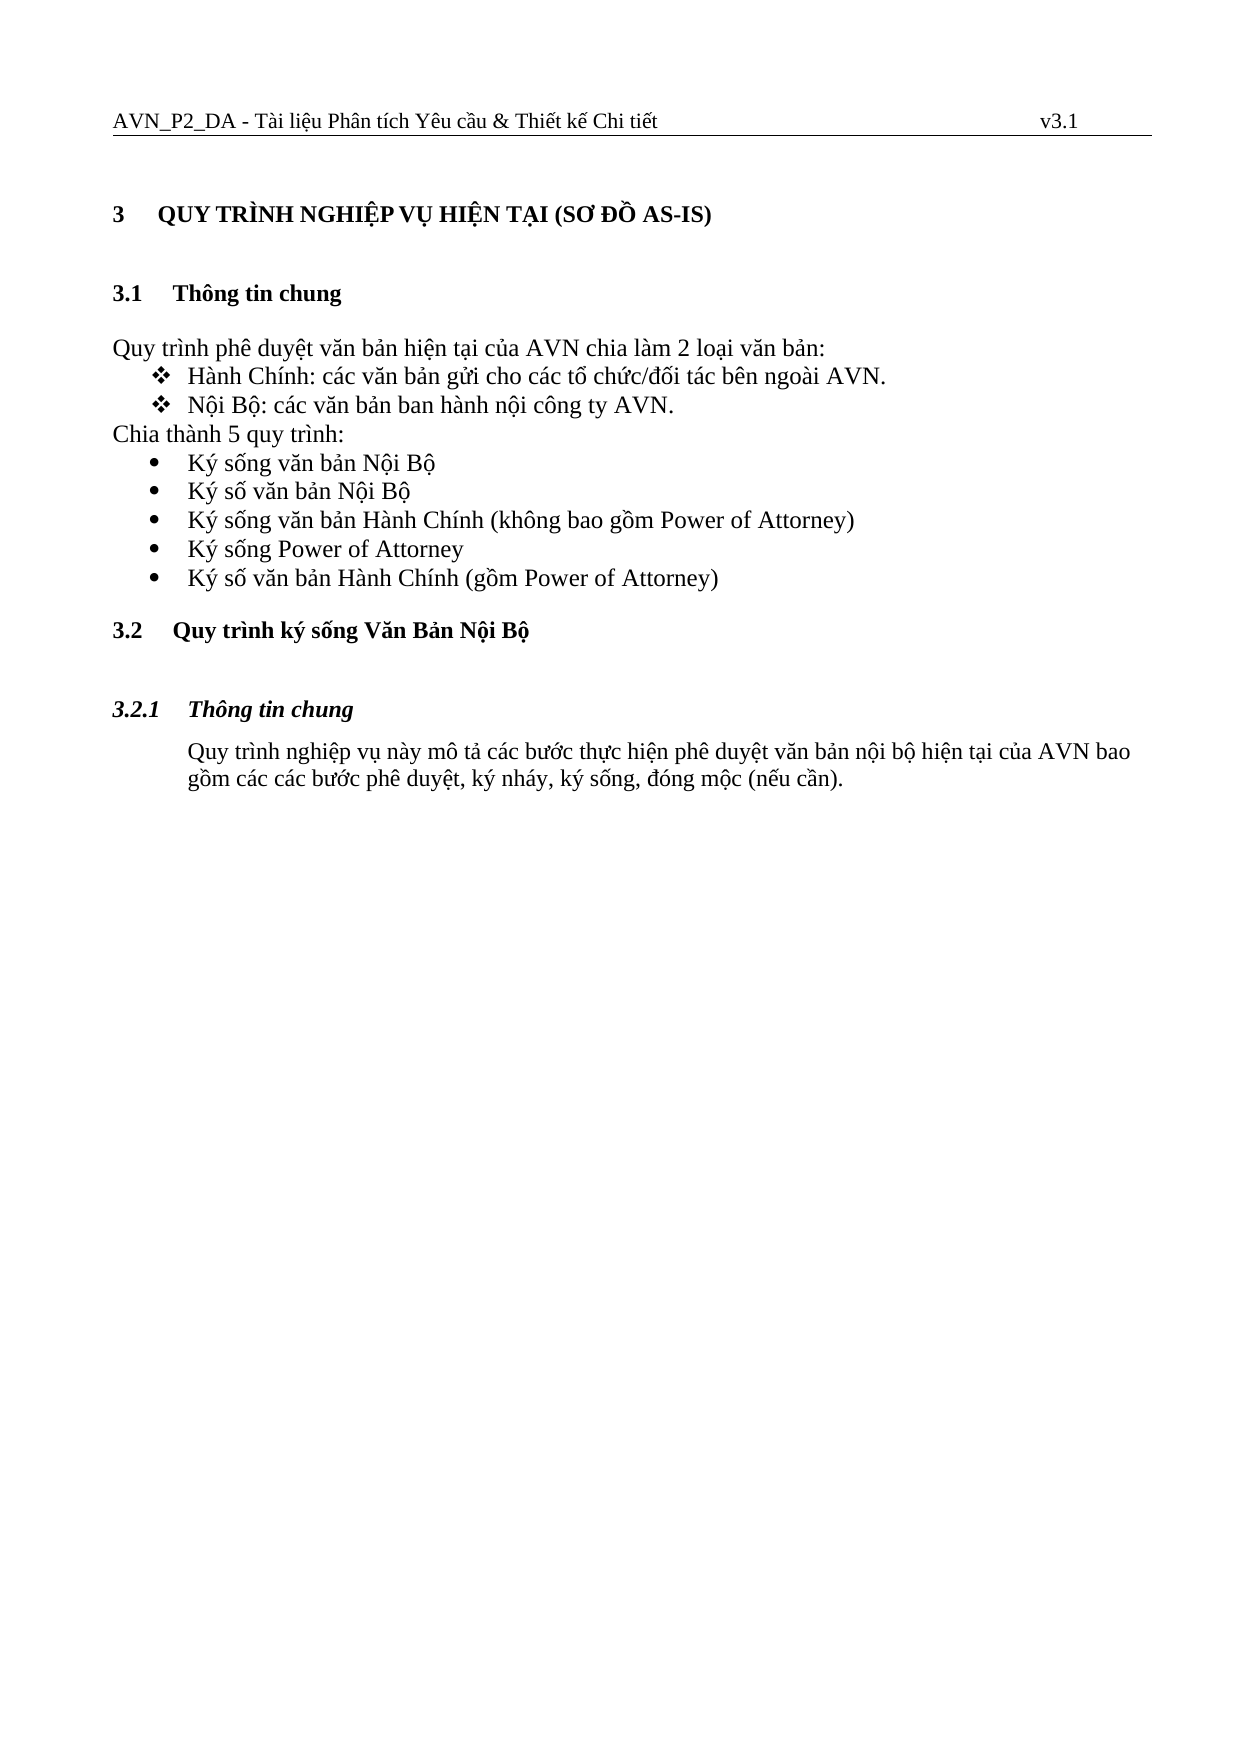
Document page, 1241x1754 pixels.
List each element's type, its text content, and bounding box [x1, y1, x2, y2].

text Quy trình nghiệp vụ này mô tả các bước thực hiện phê duyệt văn bản nội bộ hiện tại của AVN bao gồm các các bước phê duyệt, ký nháy, ký sống, đóng mộc (nếu cần). [187, 737, 1152, 792]
text Chia thành 5 quy trình: [112, 419, 1152, 448]
subtitle Quy trình ký sống Văn Bản Nội Bộ [112, 616, 1152, 644]
subtitle Thông tin chung [112, 695, 1152, 723]
list Ký số văn bản Nội Bộ [150, 476, 1152, 505]
list Nội Bộ: các văn bản ban hành nội công ty AVN. [150, 390, 1152, 419]
list Ký số văn bản Hành Chính (gồm Power of Attorney) [150, 563, 1152, 591]
text Quy trình phê duyệt văn bản hiện tại của AVN chia làm 2 loại văn bản: [112, 333, 1152, 361]
list Ký sống Power of Attorney [150, 534, 1152, 563]
list Hành Chính: các văn bản gửi cho các tổ chức/đối tác bên ngoài AVN. [150, 361, 1152, 390]
list Ký sống văn bản Hành Chính (không bao gồm Power of Attorney) [150, 505, 1152, 534]
subtitle QUY TRÌNH NGHIỆP VỤ HIỆN TẠI (SƠ ĐỒ AS-IS) [112, 200, 1152, 228]
list Ký sống văn bản Nội Bộ [150, 448, 1152, 476]
subtitle Thông tin chung [112, 279, 1152, 306]
